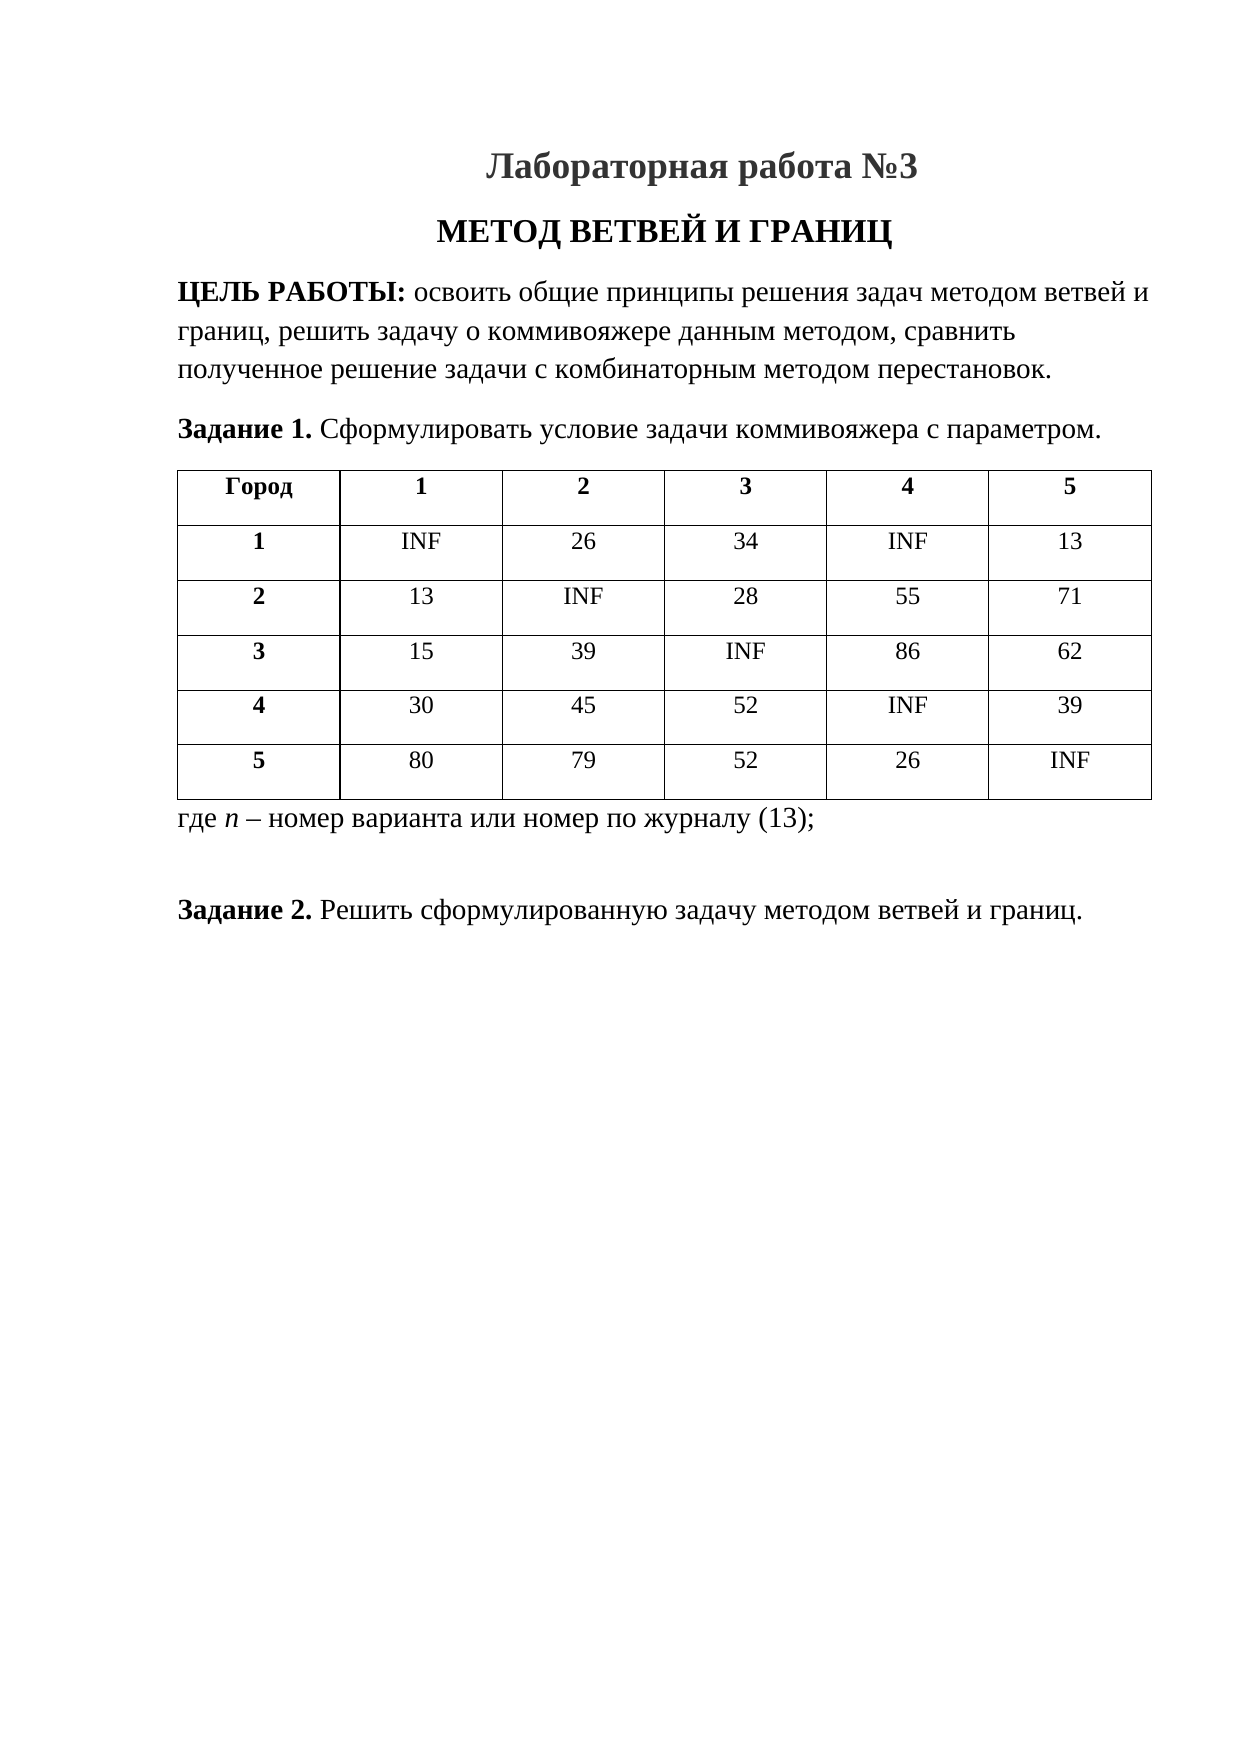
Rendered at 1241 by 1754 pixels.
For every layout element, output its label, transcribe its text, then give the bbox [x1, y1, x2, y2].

text ЦЕЛЬ РАБОТЫ: освоить общие принципы решения задач методом ветвей и границ, решить задачу о коммивояжере данным методом, сравнить полученное решение задачи с комбинаторным методом перестановок. [177, 274, 1152, 385]
text МЕТОД ВЕТВЕЙ И ГРАНИЦ [177, 211, 1152, 249]
table_header 4 [827, 471, 988, 525]
table_cell 62 [989, 636, 1151, 689]
table_cell INF [827, 691, 988, 744]
table_cell 86 [827, 636, 988, 689]
table_cell 26 [503, 526, 664, 580]
table_cell 39 [989, 691, 1151, 744]
table_cell 1 [178, 526, 339, 580]
table_cell 13 [989, 526, 1151, 580]
table_cell INF [989, 745, 1151, 799]
table_cell INF [827, 526, 988, 580]
table_cell 71 [989, 581, 1151, 635]
table_cell 4 [178, 691, 339, 744]
text Лабораторная работа №3 [177, 143, 1152, 186]
table_cell 52 [665, 745, 826, 799]
table_cell 13 [341, 581, 502, 635]
text Задание 2. Решить сформулированную задачу методом ветвей и границ. [177, 892, 1152, 926]
table_cell 45 [503, 691, 664, 744]
table_cell 79 [503, 745, 664, 799]
table_header 1 [341, 471, 502, 525]
table_cell INF [503, 581, 664, 635]
table_cell 34 [665, 526, 826, 580]
table_cell 55 [827, 581, 988, 635]
table_cell 80 [341, 745, 502, 799]
table_cell 28 [665, 581, 826, 635]
table_cell 2 [178, 581, 339, 635]
table_header 2 [503, 471, 664, 525]
table_cell 3 [178, 636, 339, 689]
text где n – номер варианта или номер по журналу (13); [177, 800, 1152, 834]
table_cell INF [665, 636, 826, 689]
table_cell INF [341, 526, 502, 580]
table_cell 5 [178, 745, 339, 799]
table_cell 39 [503, 636, 664, 689]
table_cell 15 [341, 636, 502, 689]
table_cell 52 [665, 691, 826, 744]
table_cell 26 [827, 745, 988, 799]
table_cell 30 [341, 691, 502, 744]
table_header 3 [665, 471, 826, 525]
text Задание 1. Сформулировать условие задачи коммивояжера с параметром. [177, 411, 1152, 444]
table_header 5 [989, 471, 1151, 525]
table_header Город [178, 471, 339, 525]
